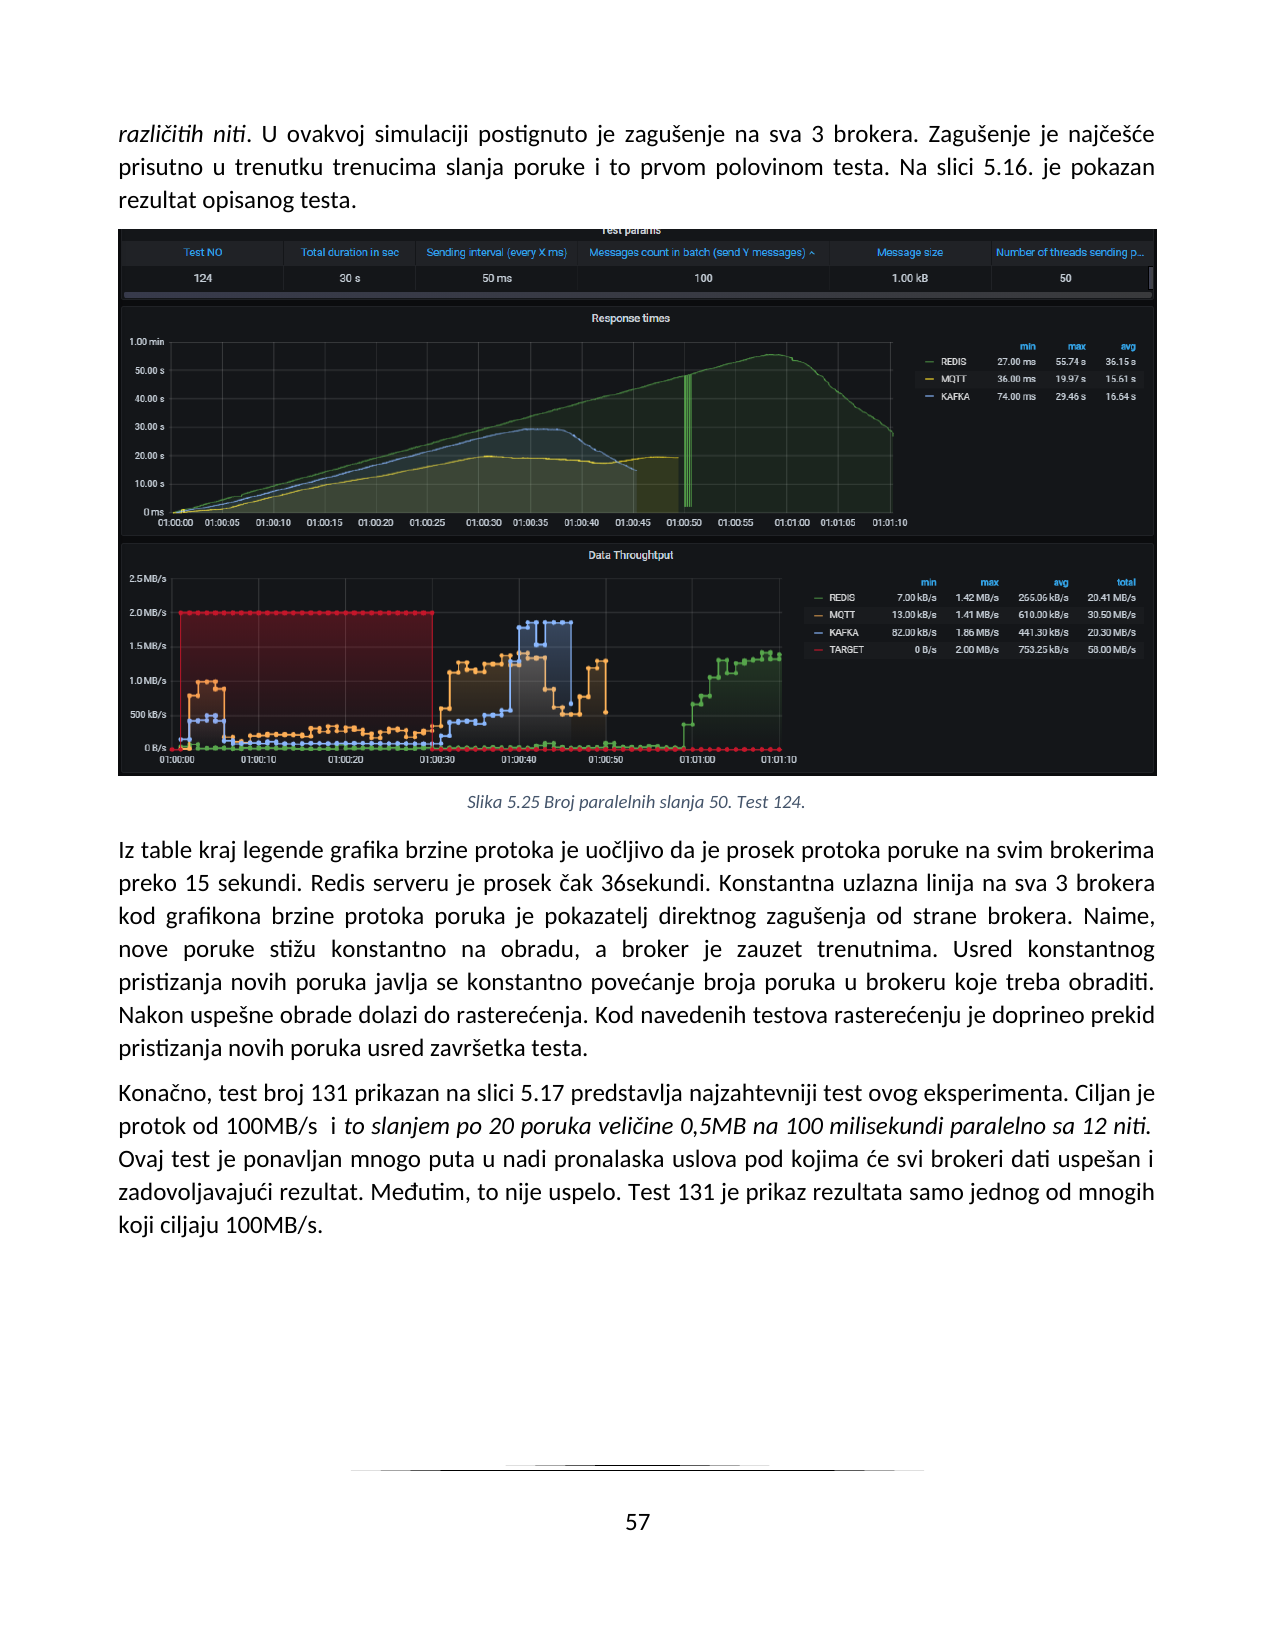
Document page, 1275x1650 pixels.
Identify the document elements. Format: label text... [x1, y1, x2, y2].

text Konačno, test broj 131 prikazan na slici 5.17 predstavlja najzahtevniji test ovog eksperimenta. Ciljan je protok od 100MB/s i to slanjem po 20 poruka veličine 0,5MB na 100 milisekundi paralelno sa 12 niti. Ovaj test je ponavljan mnogo puta u nadi pronalaska uslova pod kojima će svi brokeri dati uspešan i zadovoljavajući rezultat. Međutim, to nije uspelo. Test 131 je prikaz rezultata samo jednog od mnogih koji ciljaju 100MB/s. [118, 1077, 1157, 1239]
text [118, 118, 1157, 214]
picture [118, 229, 1157, 776]
text Iz table kraj legende grafika brzine protoka je uočljivo da je prosek protoka poruke na svim brokerima preko 15 sekundi. Redis serveru je prosek čak 36sekundi. Konstantna uzlazna linija na sva 3 brokera kod grafikona brzine protoka poruka je pokazatelj direktnog zagušenja od strane brokera. Naime, nove poruke stižu konstantno na obradu, a broker je zauzet trenutnima. Usred konstantnog pristizanja novih poruka javlja se konstantno povećanje broja poruka u brokeru koje treba obraditi. Nakon uspešne obrade dolazi do rasterećenja. Kod navedenih testova rasterećenju je doprineo prekid pristizanja novih poruka usred završetka testa. [118, 834, 1157, 1062]
